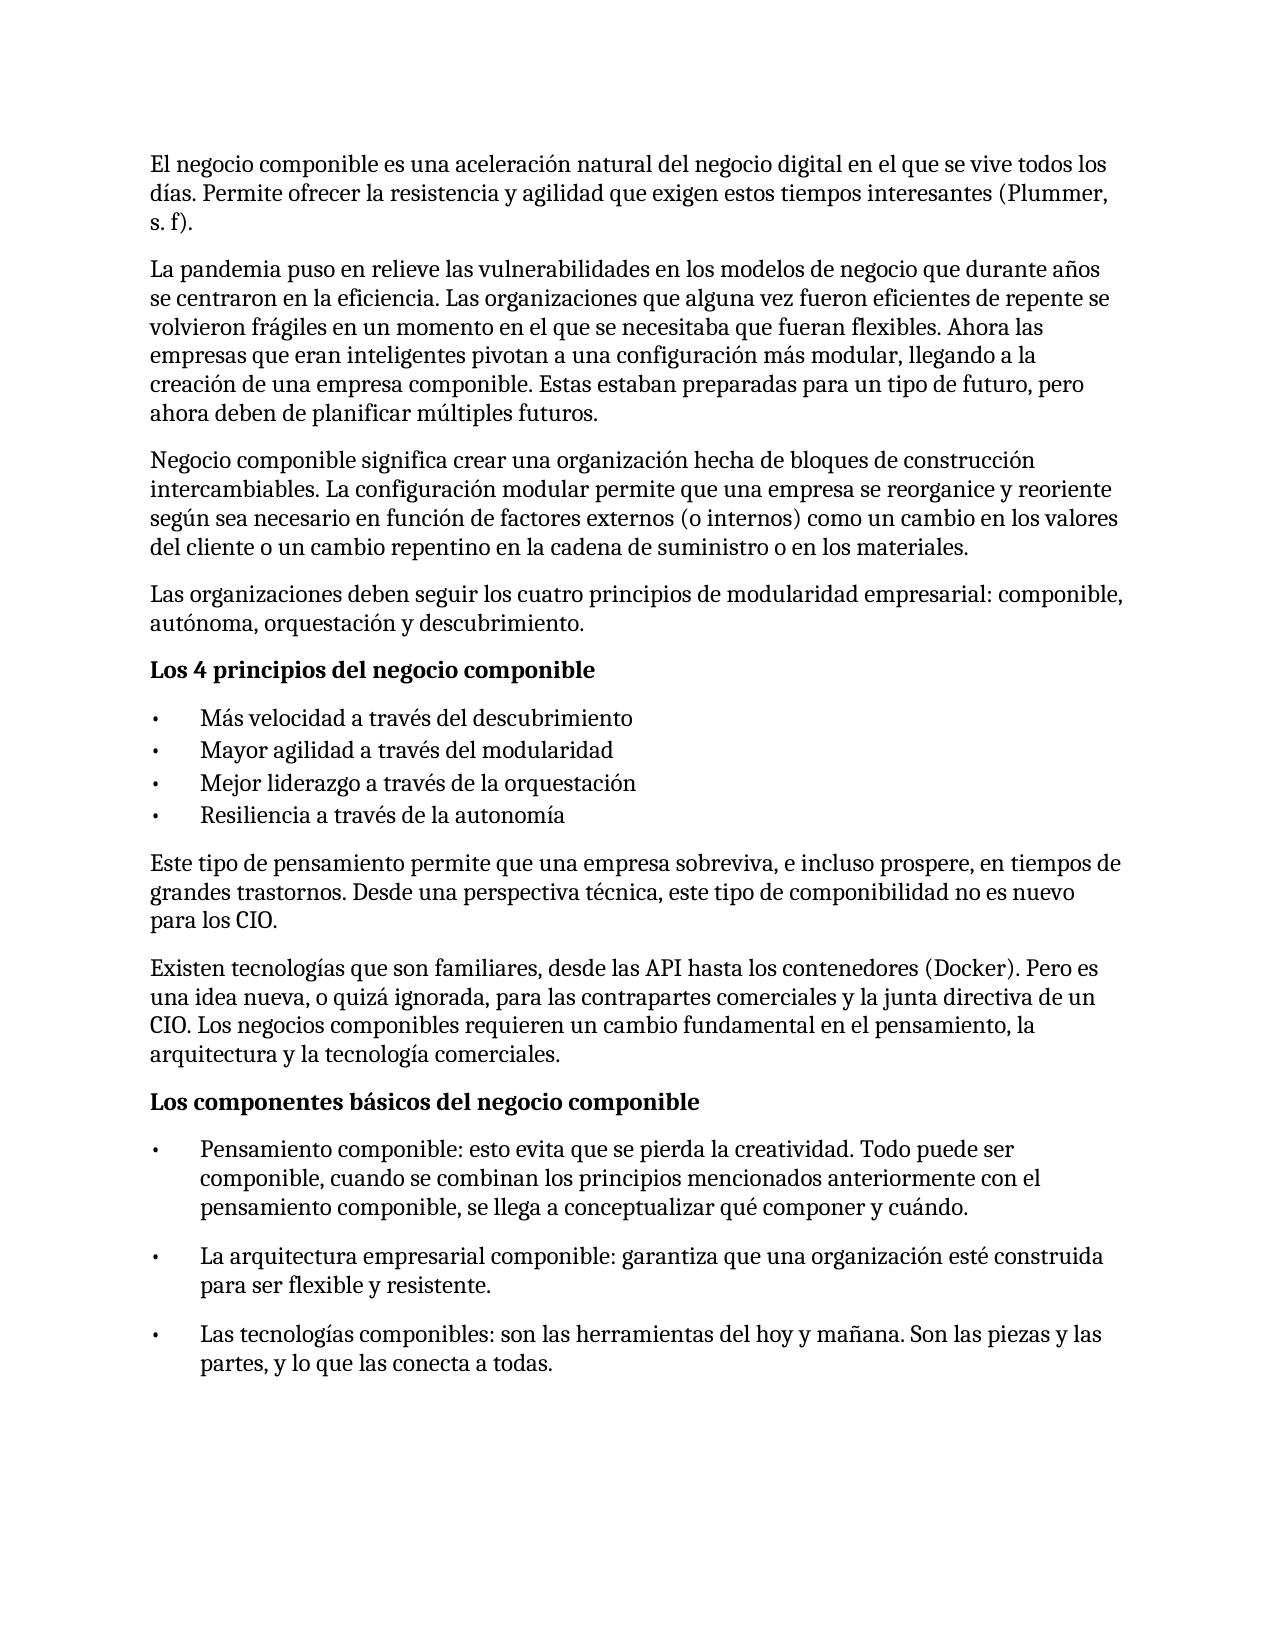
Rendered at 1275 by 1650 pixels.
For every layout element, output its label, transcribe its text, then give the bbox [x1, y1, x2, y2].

list Las tecnologías componibles: son las herramientas del hoy y mañana. Son las piezas y las partes, y lo que las conecta a todas. [150, 1320, 1125, 1378]
list Más velocidad a través del descubrimiento [150, 704, 1125, 732]
list Resiliencia a través de la autonomía [150, 801, 1125, 830]
text Existen tecnologías que son familiares, desde las API hasta los contenedores (Docker). Pero es una idea nueva, o quizá ignorada, para las contrapartes comerciales y la junta directiva de un CIO. Los negocios componibles requieren un cambio fundamental en el pensamiento, la arquitectura y la tecnología comerciales. [150, 954, 1125, 1069]
list Mayor agilidad a través del modularidad [150, 736, 1125, 765]
list La arquitectura empresarial componible: garantiza que una organización esté construida para ser flexible y resistente. [150, 1242, 1125, 1299]
list Pensamiento componible: esto evita que se pierda la creatividad. Todo puede ser componible, cuando se combinan los principios mencionados anteriormente con el pensamiento componible, se llega a conceptualizar qué componer y cuándo. [150, 1135, 1125, 1221]
text Los componentes básicos del negocio componible [150, 1087, 1125, 1116]
list Mejor liderazgo a través de la orquestación [150, 769, 1125, 797]
text Este tipo de pensamiento permite que una empresa sobreviva, e incluso prospere, en tiempos de grandes trastornos. Desde una perspectiva técnica, este tipo de componibilidad no es nuevo para los CIO. [150, 849, 1125, 935]
text Las organizaciones deben seguir los cuatro principios de modularidad empresarial: componible, autónoma, orquestación y descubrimiento. [150, 580, 1125, 637]
text Los 4 principios del negocio componible [150, 656, 1125, 685]
text Negocio componible significa crear una organización hecha de bloques de construcción intercambiables. La configuración modular permite que una empresa se reorganice y reoriente según sea necesario en función de factores externos (o internos) como un cambio en los valores del cliente o un cambio repentino en la cadena de suministro o en los materiales. [150, 446, 1125, 561]
text El negocio componible es una aceleración natural del negocio digital en el que se vive todos los días. Permite ofrecer la resistencia y agilidad que exigen estos tiempos interesantes (Plummer, s. f). [150, 150, 1125, 236]
text La pandemia puso en relieve las vulnerabilidades en los modelos de negocio que durante años se centraron en la eficiencia. Las organizaciones que alguna vez fueron eficientes de repente se volvieron frágiles en un momento en el que se necesitaba que fueran flexibles. Ahora las empresas que eran inteligentes pivotan a una configuración más modular, llegando a la creación de una empresa componible. Estas estaban preparadas para un tipo de futuro, pero ahora deben de planificar múltiples futuros. [150, 255, 1125, 427]
